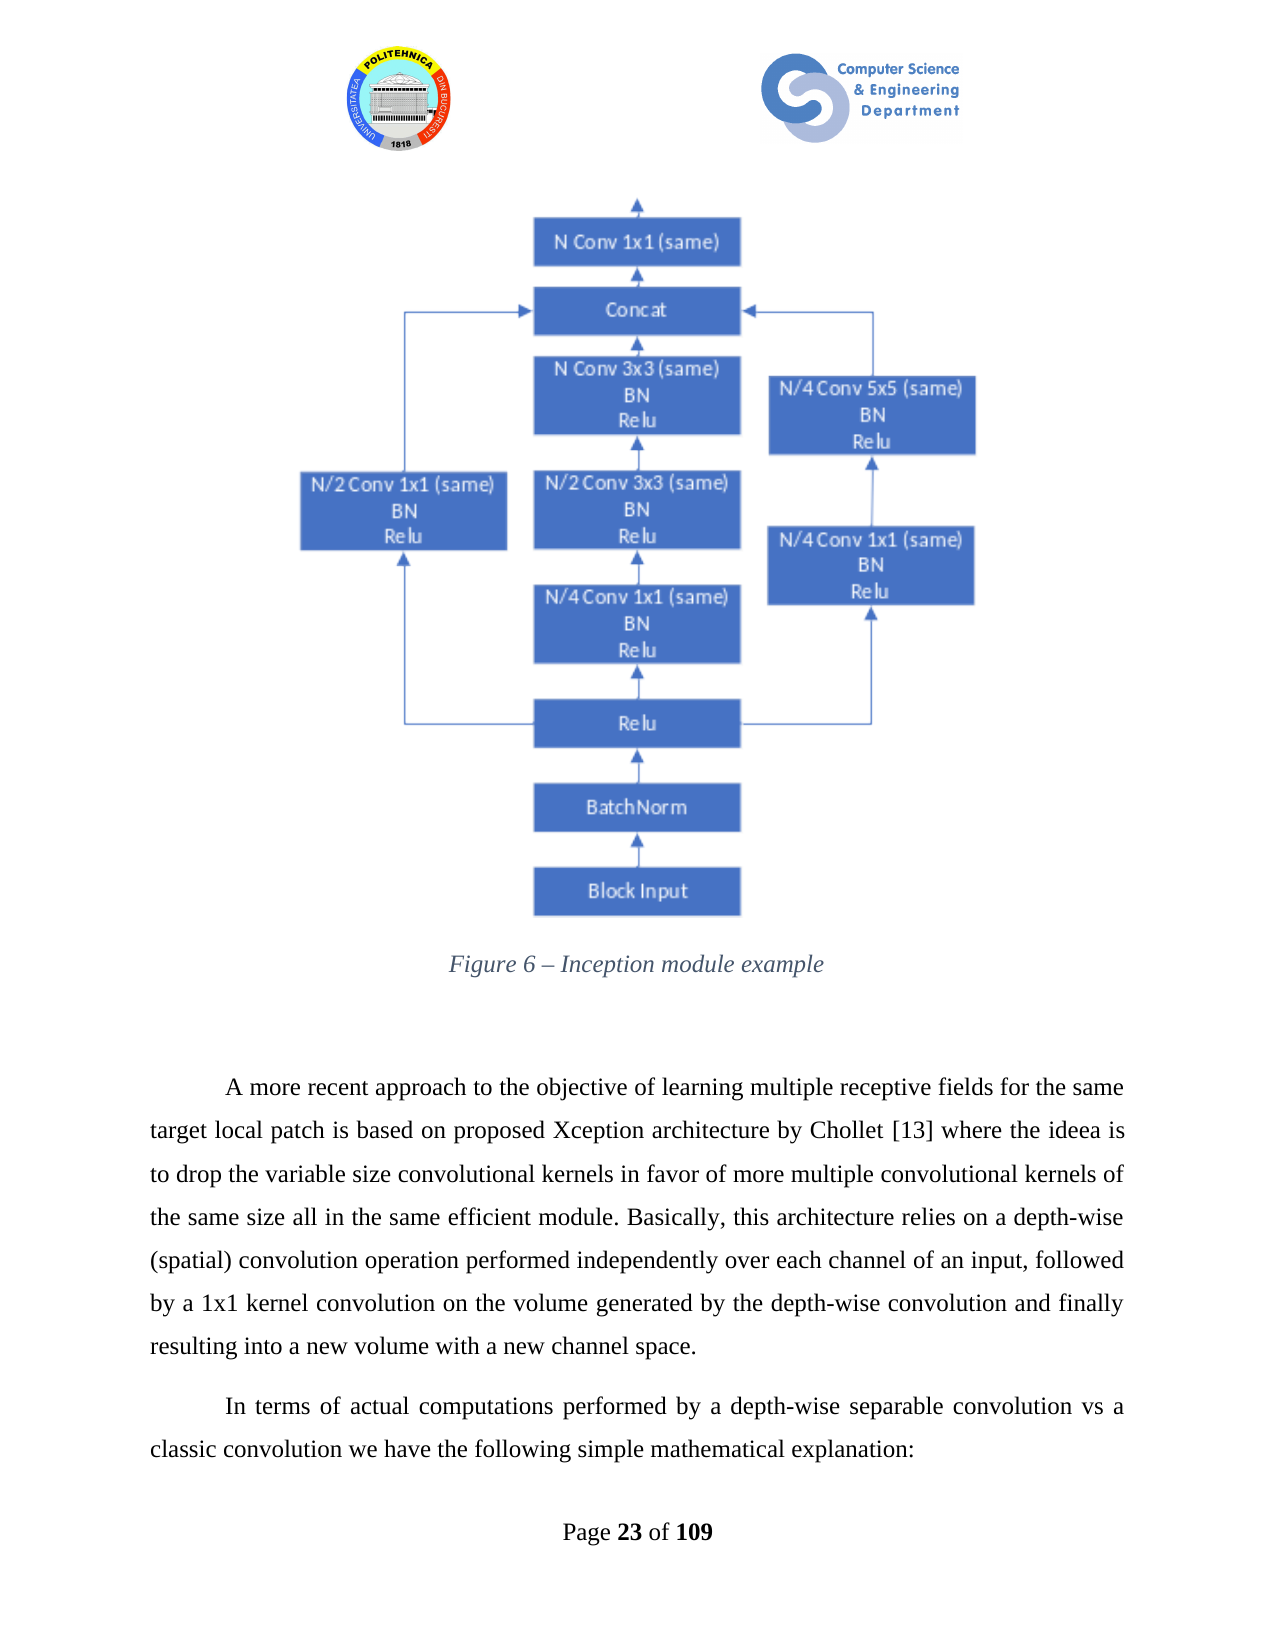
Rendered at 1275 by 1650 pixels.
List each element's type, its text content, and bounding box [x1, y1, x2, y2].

text A more recent approach to the objective of learning multiple receptive fields for the same target local patch is based on proposed Xception architecture by Chollet where the ideea is to drop the variable size convolutional kernels in favor of more multiple convolutional kernels of the same size all in the same efficient module. Basically, this architecture relies on a depth-wise (spatial) convolution operation performed independently over each channel of an input, followed by a 1x1 kernel convolution on the volume generated by the depth-wise convolution and finally resulting into a new volume with a new channel space. [150, 1072, 1125, 1360]
picture [760, 53, 963, 144]
text Figure 6 – Inception module example [150, 949, 1125, 977]
picture [346, 46, 451, 151]
text In terms of actual computations performed by a depth-wise separable convolution vs a classic convolution we have the following simple mathematical explanation: [150, 1391, 1125, 1463]
